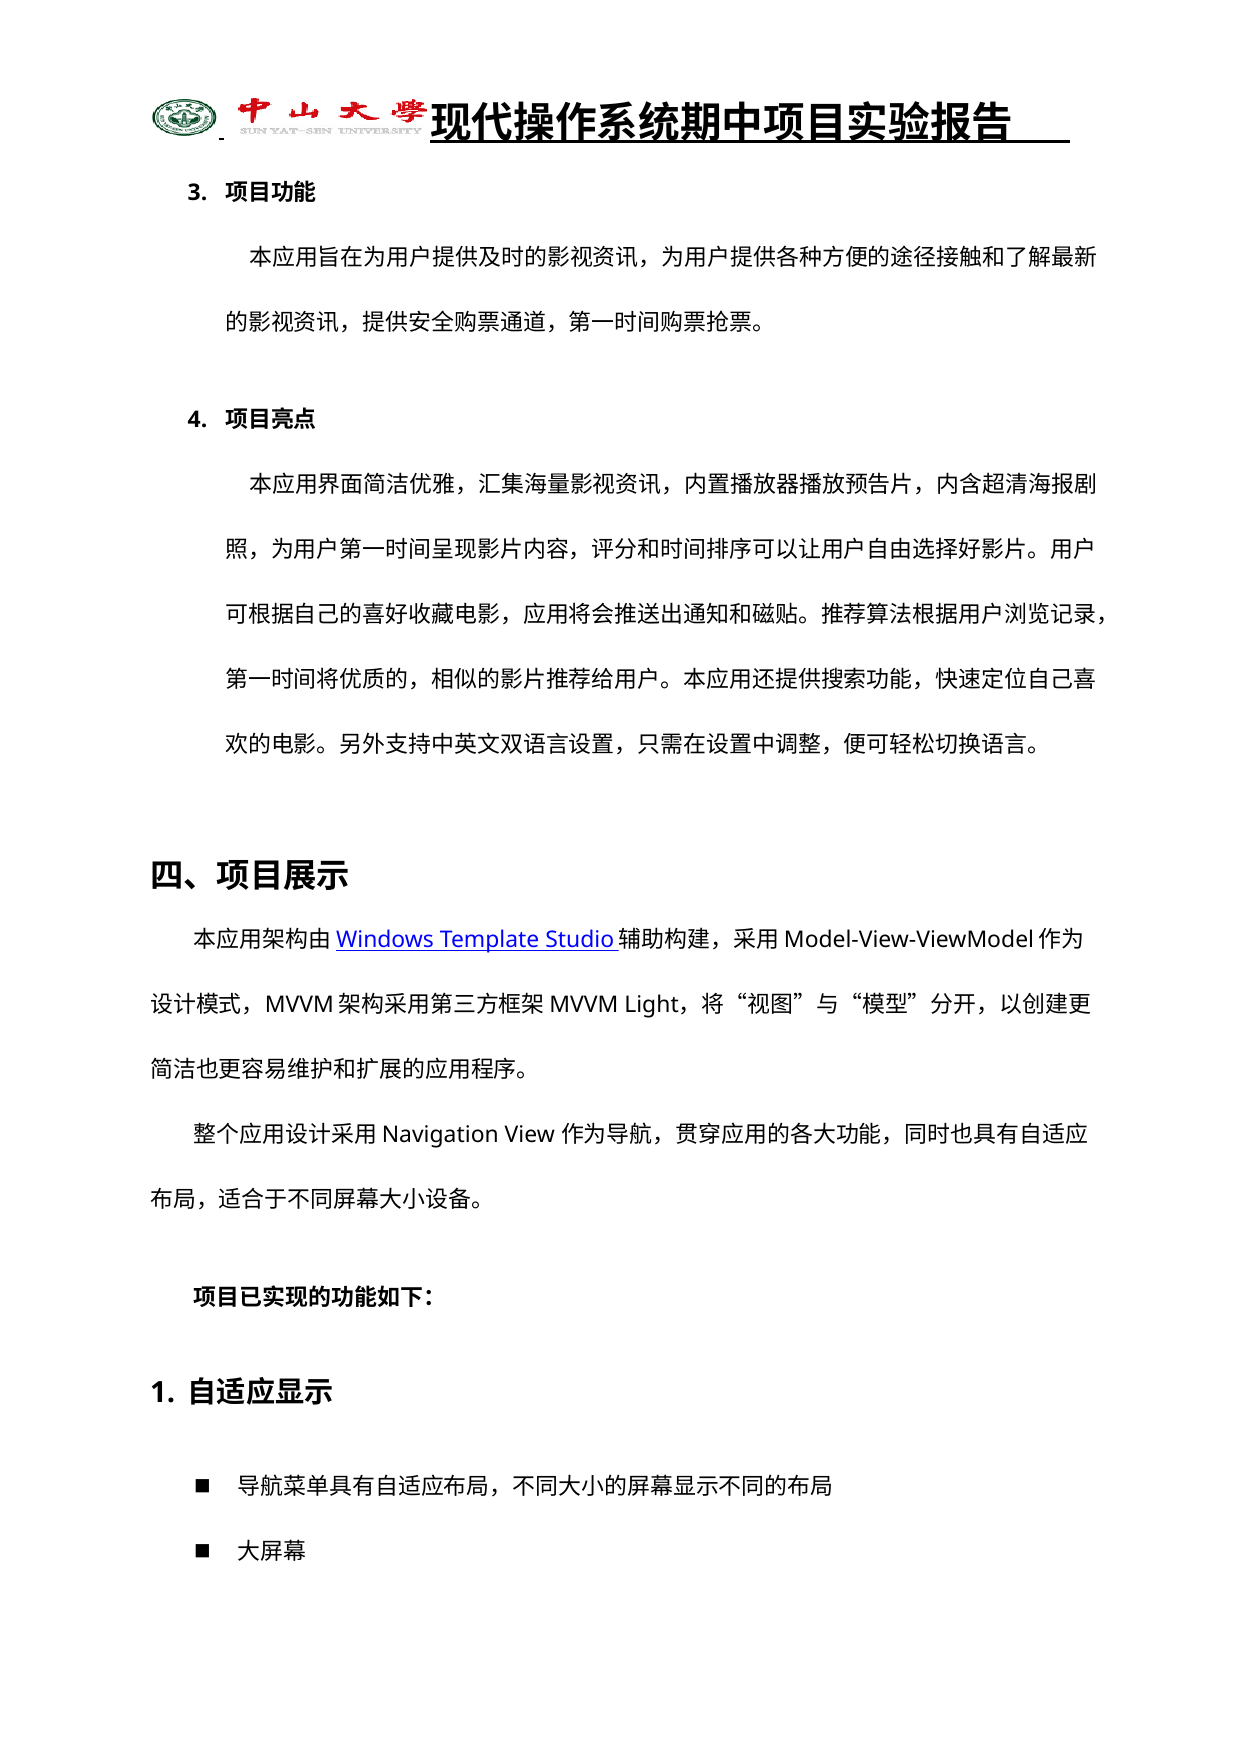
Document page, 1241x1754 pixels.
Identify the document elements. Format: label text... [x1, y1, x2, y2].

picture [223, 95, 430, 137]
text 四、项目展示 [150, 840, 1106, 905]
list 导航菜单具有自适应布局，不同大小的屏幕显示不同的布局 [194, 1452, 1106, 1517]
list 项目亮点 [187, 385, 1106, 450]
list 大屏幕 [194, 1517, 1106, 1582]
text 本应用架构由Windows Template Studio辅助构建，采用Model-View-ViewModel作为设计模式，MVVM架构采用第三方框架MVVM Light，将“视图”与“模型”分开，以创建更简洁也更容易维护和扩展的应用程序。 [150, 905, 1106, 1100]
subtitle 自适应显示 [150, 1357, 1106, 1422]
text 整个应用设计采用Navigation View 作为导航，贯穿应用的各大功能，同时也具有自适应布局，适合于不同屏幕大小设备。 [150, 1100, 1106, 1230]
list 本应用旨在为用户提供及时的影视资讯，为用户提供各种方便的途径接触和了解最新的影视资讯，提供安全购票通道，第一时间购票抢票。 [225, 223, 1106, 353]
list 项目功能 [187, 158, 1106, 223]
text 项目已实现的功能如下： [150, 1263, 1106, 1328]
picture [150, 97, 219, 137]
list 本应用界面简洁优雅，汇集海量影视资讯，内置播放器播放预告片，内含超清海报剧照，为用户第一时间呈现影片内容，评分和时间排序可以让用户自由选择好影片。用户可根据自己的喜好收藏电影，应用将会推送出通知和磁贴。推荐算法根据用户浏览记录，第一时间将优质的，相似的影片推荐给用户。本应用还提供搜索功能，快速定位自己喜欢的电影。另外支持中英文双语言设置，只需在设置中调整，便可轻松切换语言。 [225, 450, 1106, 775]
